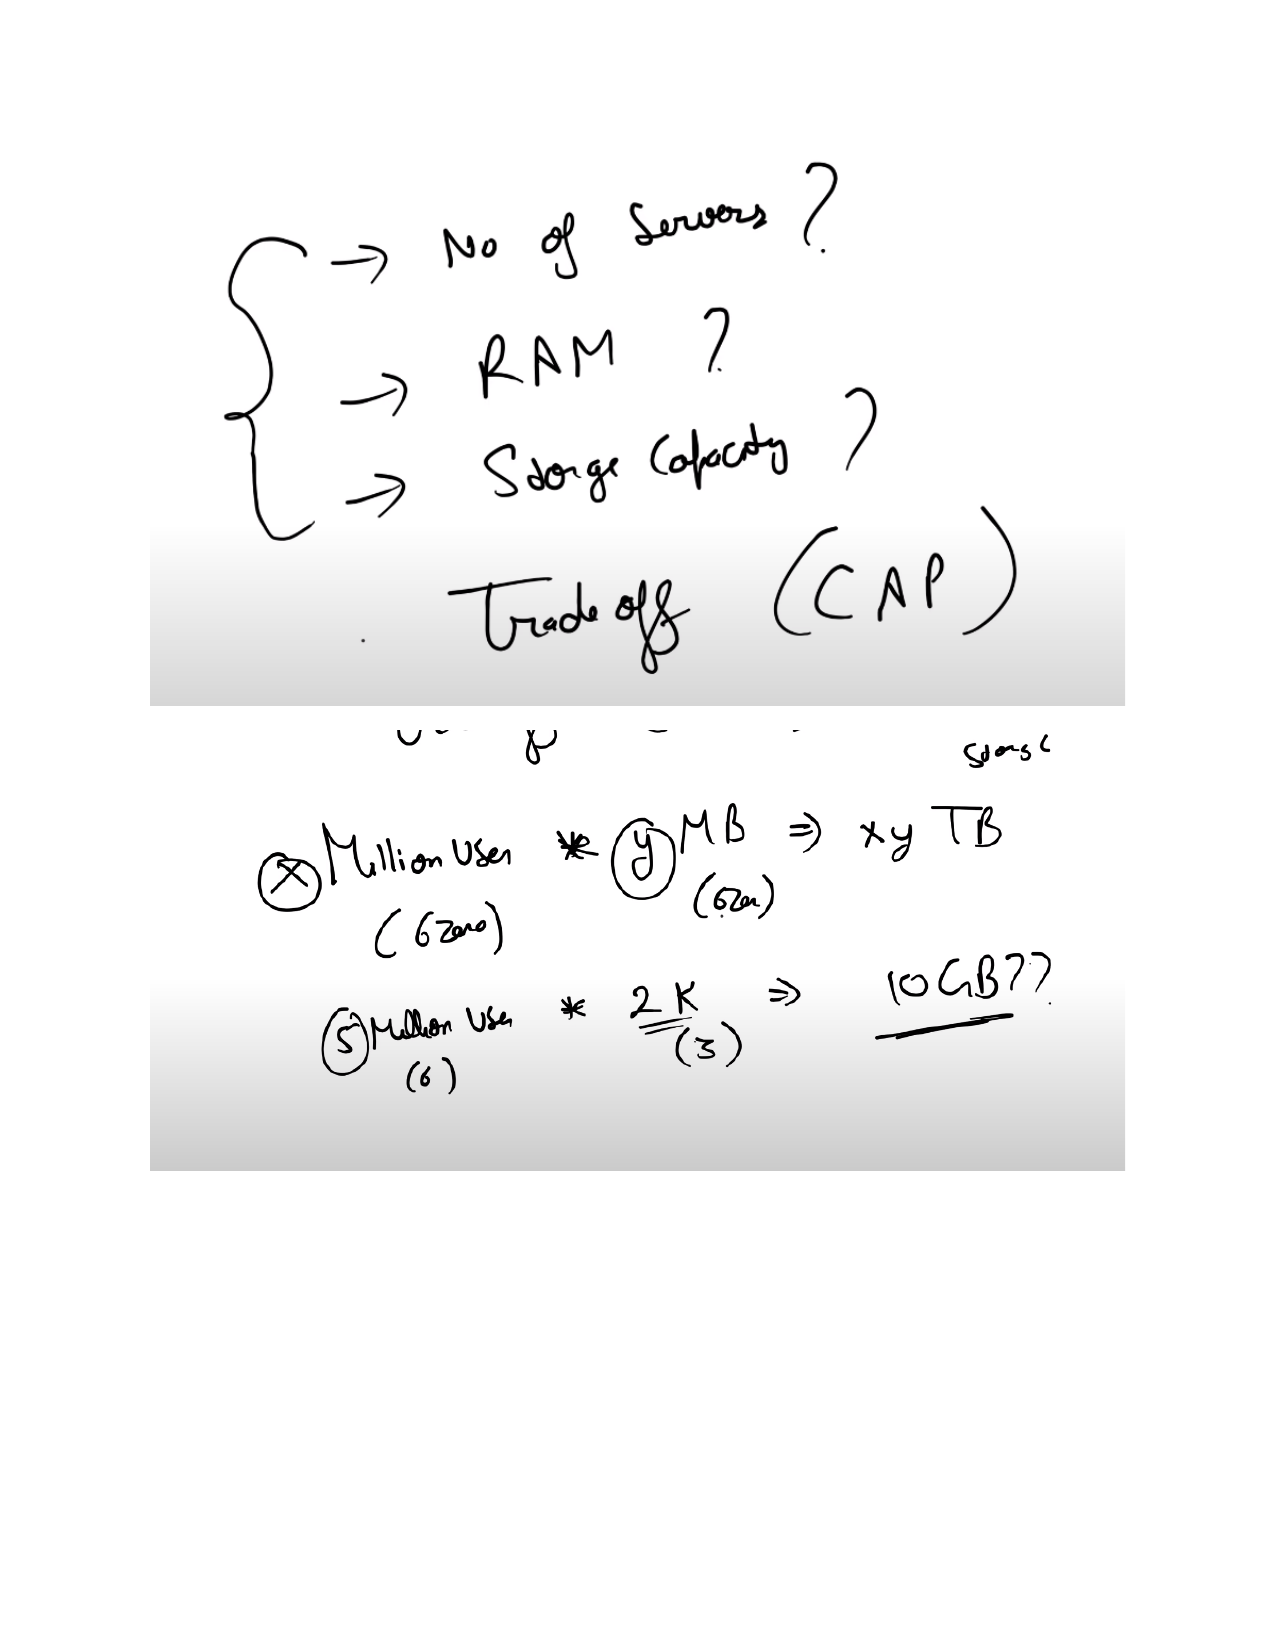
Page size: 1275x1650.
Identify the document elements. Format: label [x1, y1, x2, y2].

picture [150, 150, 1125, 706]
picture [150, 730, 1125, 1171]
